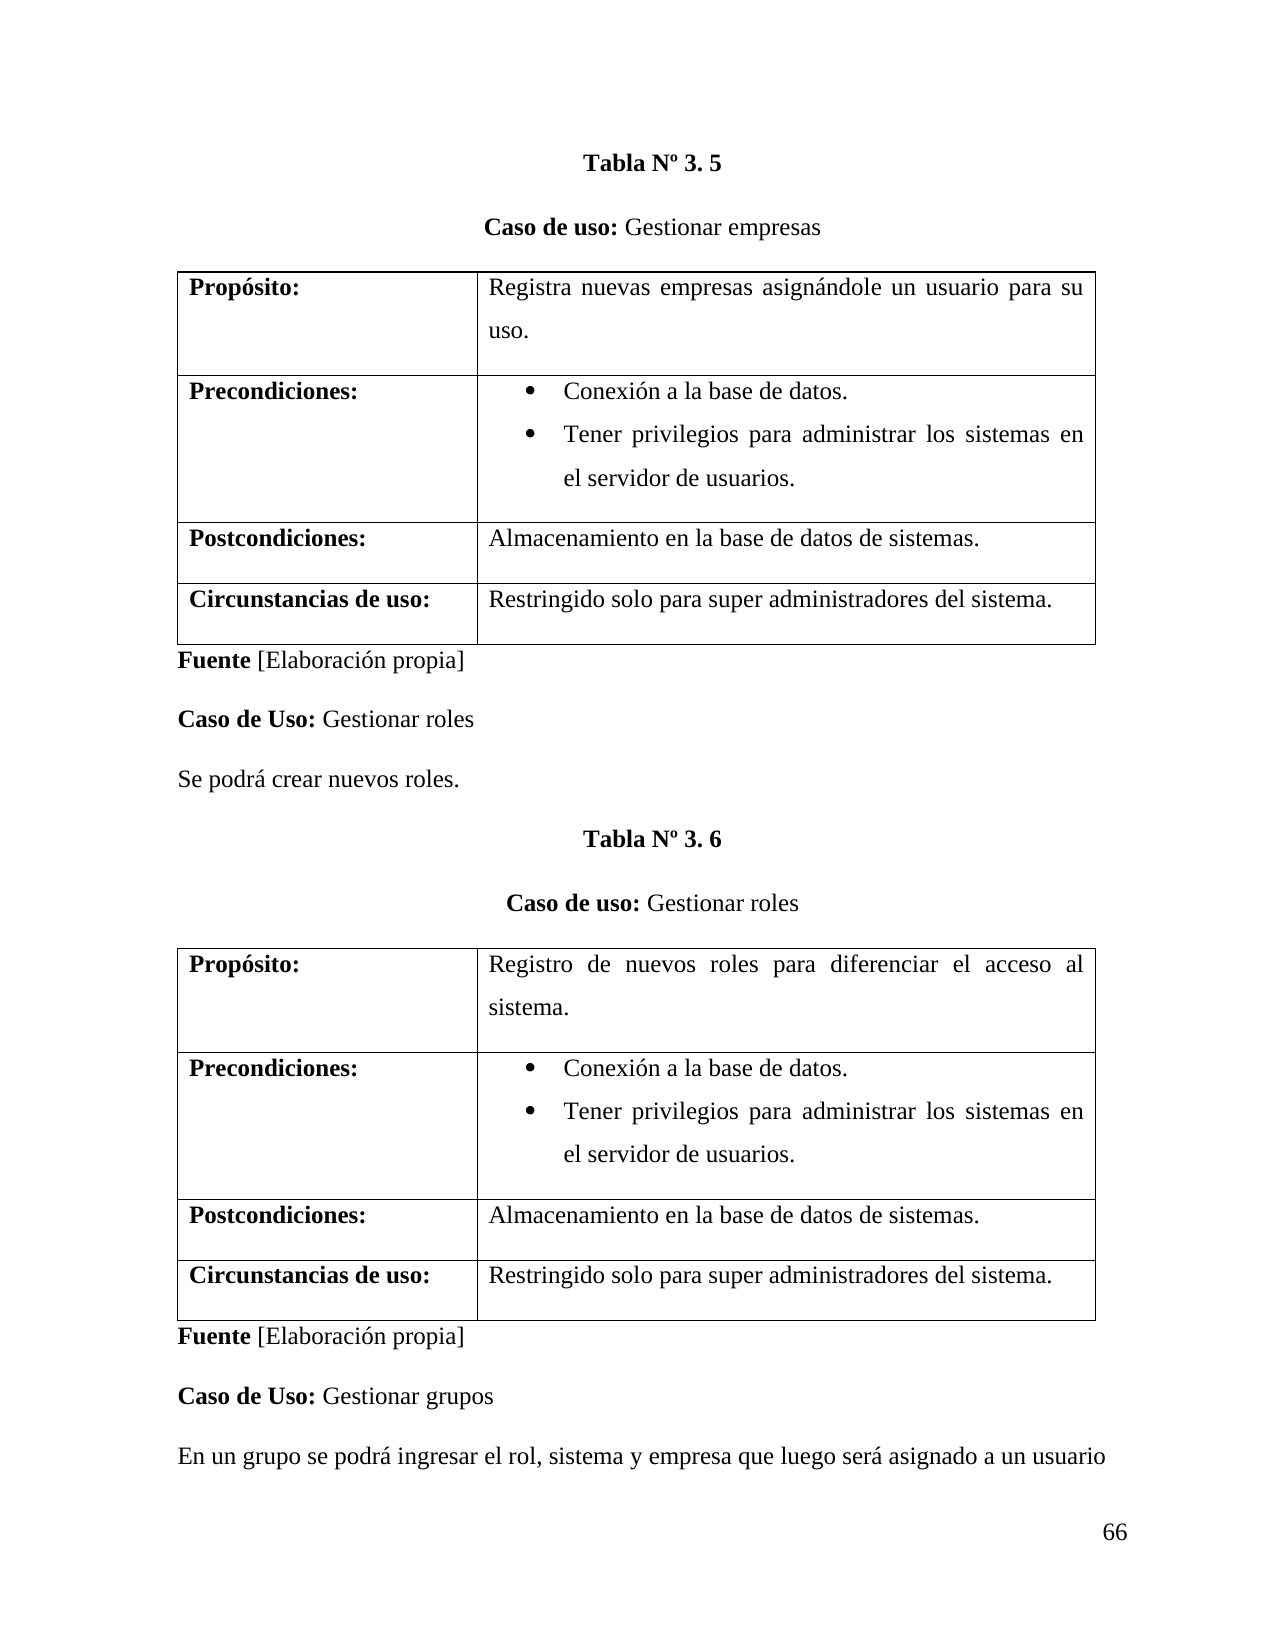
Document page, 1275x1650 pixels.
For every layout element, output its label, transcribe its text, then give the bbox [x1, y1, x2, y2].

text Fuente [Elaboración propia] [177, 1321, 1127, 1350]
table_cell Conexión a la base de datos. Tener privilegios para administrar los sistemas en el servidor de usuarios. [478, 1053, 1095, 1199]
table_cell Restringido solo para super administradores del sistema. [478, 1261, 1095, 1320]
table_cell Postcondiciones: [178, 1200, 477, 1259]
text En un grupo se podrá ingresar el rol, sistema y empresa que luego será asignado a un usuario [177, 1441, 1127, 1469]
table_cell Circunstancias de uso: [178, 1261, 477, 1320]
table_cell Precondiciones: [178, 376, 477, 522]
text Tabla Nº 3. 5 [177, 148, 1127, 176]
table_header Registra nuevas empresas asignándole un usuario para su uso. [478, 273, 1095, 375]
table_header Registro de nuevos roles para diferenciar el acceso al sistema. [478, 949, 1095, 1052]
text Se podrá crear nuevos roles. [177, 764, 1127, 793]
text Caso de uso: Gestionar empresas [177, 212, 1127, 240]
text Caso de Uso: Gestionar roles [177, 704, 1127, 733]
text Caso de uso: Gestionar roles [177, 888, 1127, 917]
table_header Propósito: [178, 949, 477, 1052]
table_cell Almacenamiento en la base de datos de sistemas. [478, 523, 1095, 583]
table_cell Almacenamiento en la base de datos de sistemas. [478, 1200, 1095, 1259]
table_header Propósito: [178, 273, 477, 375]
table_cell Postcondiciones: [178, 523, 477, 583]
text Tabla Nº 3. 6 [177, 824, 1127, 853]
text Fuente [Elaboración propia] [177, 645, 1127, 673]
table_cell Conexión a la base de datos. Tener privilegios para administrar los sistemas en el servidor de usuarios. [478, 376, 1095, 522]
text Caso de Uso: Gestionar grupos [177, 1381, 1127, 1410]
table_cell Precondiciones: [178, 1053, 477, 1199]
table_cell Restringido solo para super administradores del sistema. [478, 584, 1095, 644]
table_cell Circunstancias de uso: [178, 584, 477, 644]
